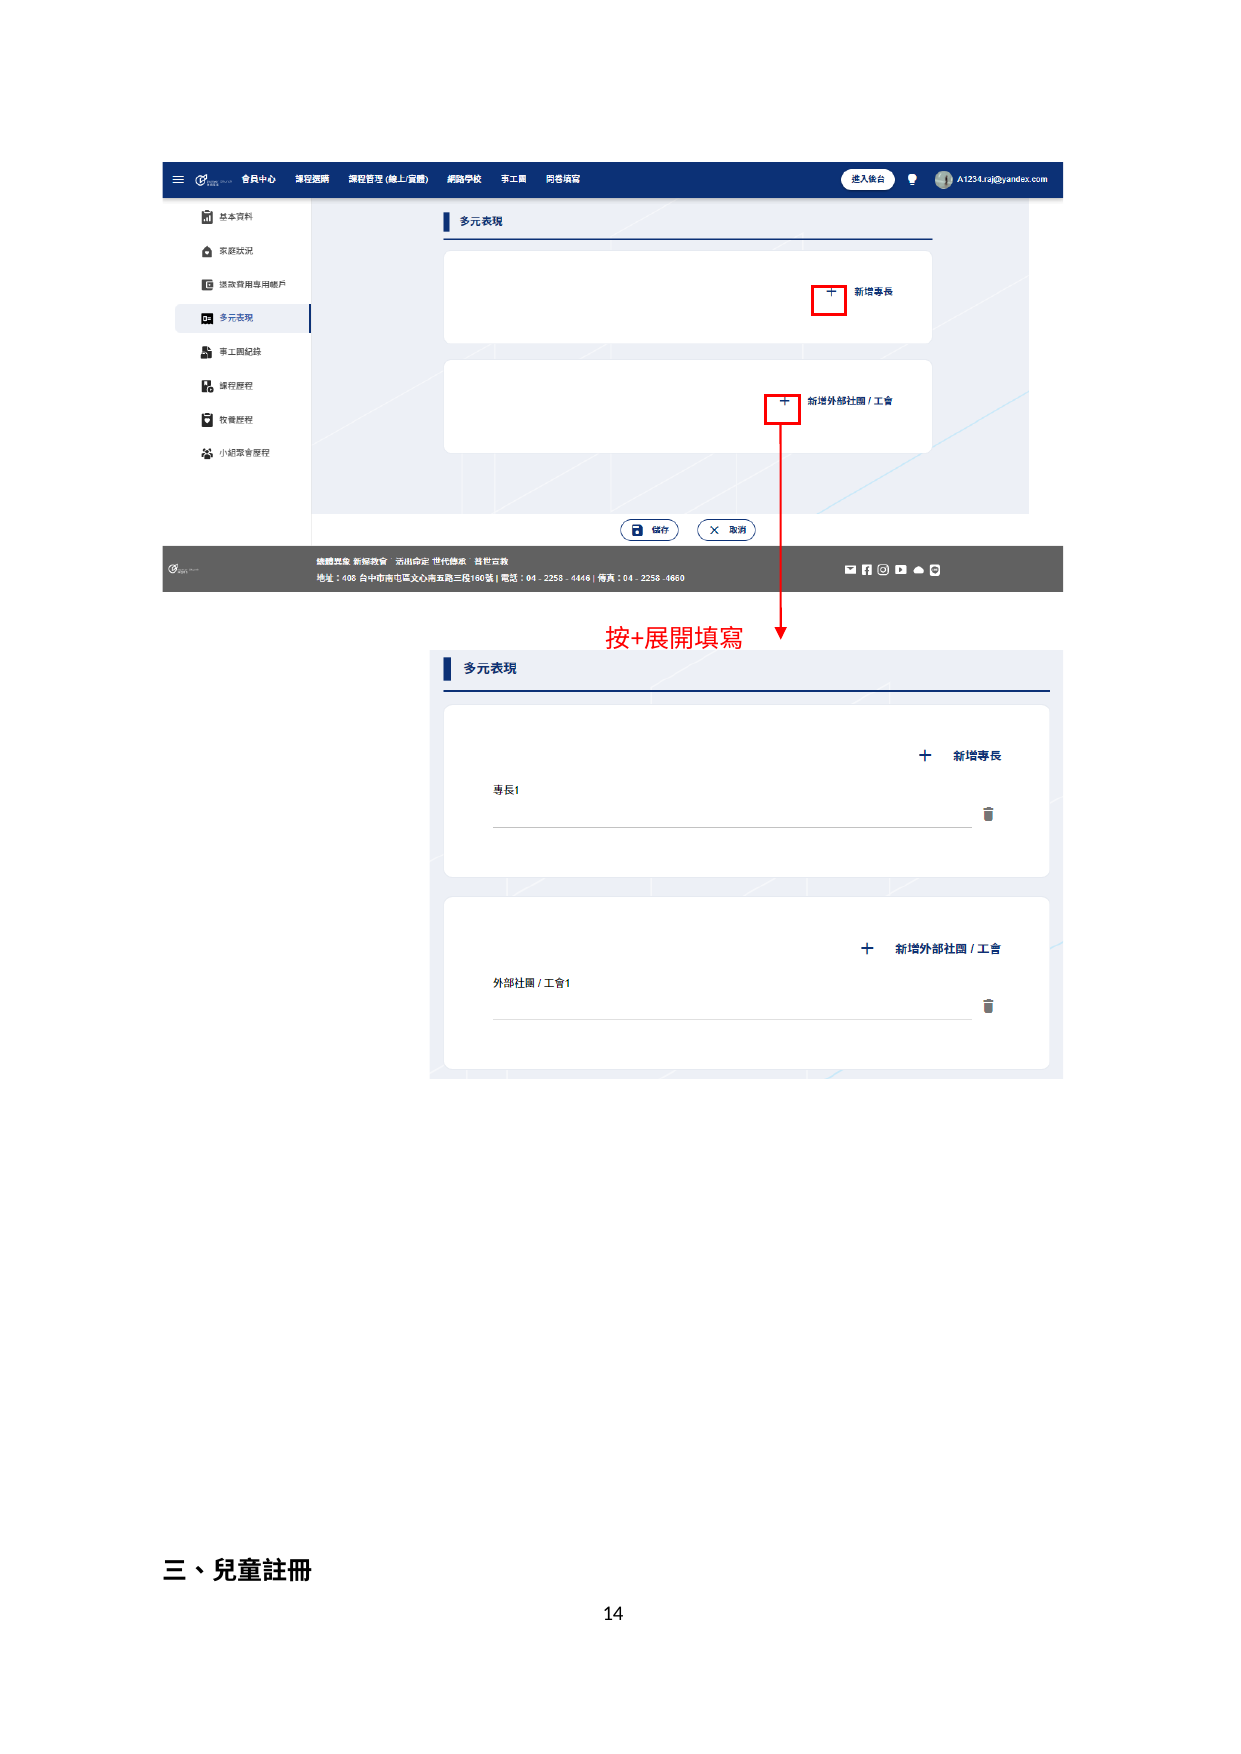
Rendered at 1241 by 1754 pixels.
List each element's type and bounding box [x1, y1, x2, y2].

picture [429, 650, 1064, 1079]
picture [767, 397, 798, 422]
text [162, 1175, 1063, 1587]
picture [162, 162, 1064, 592]
